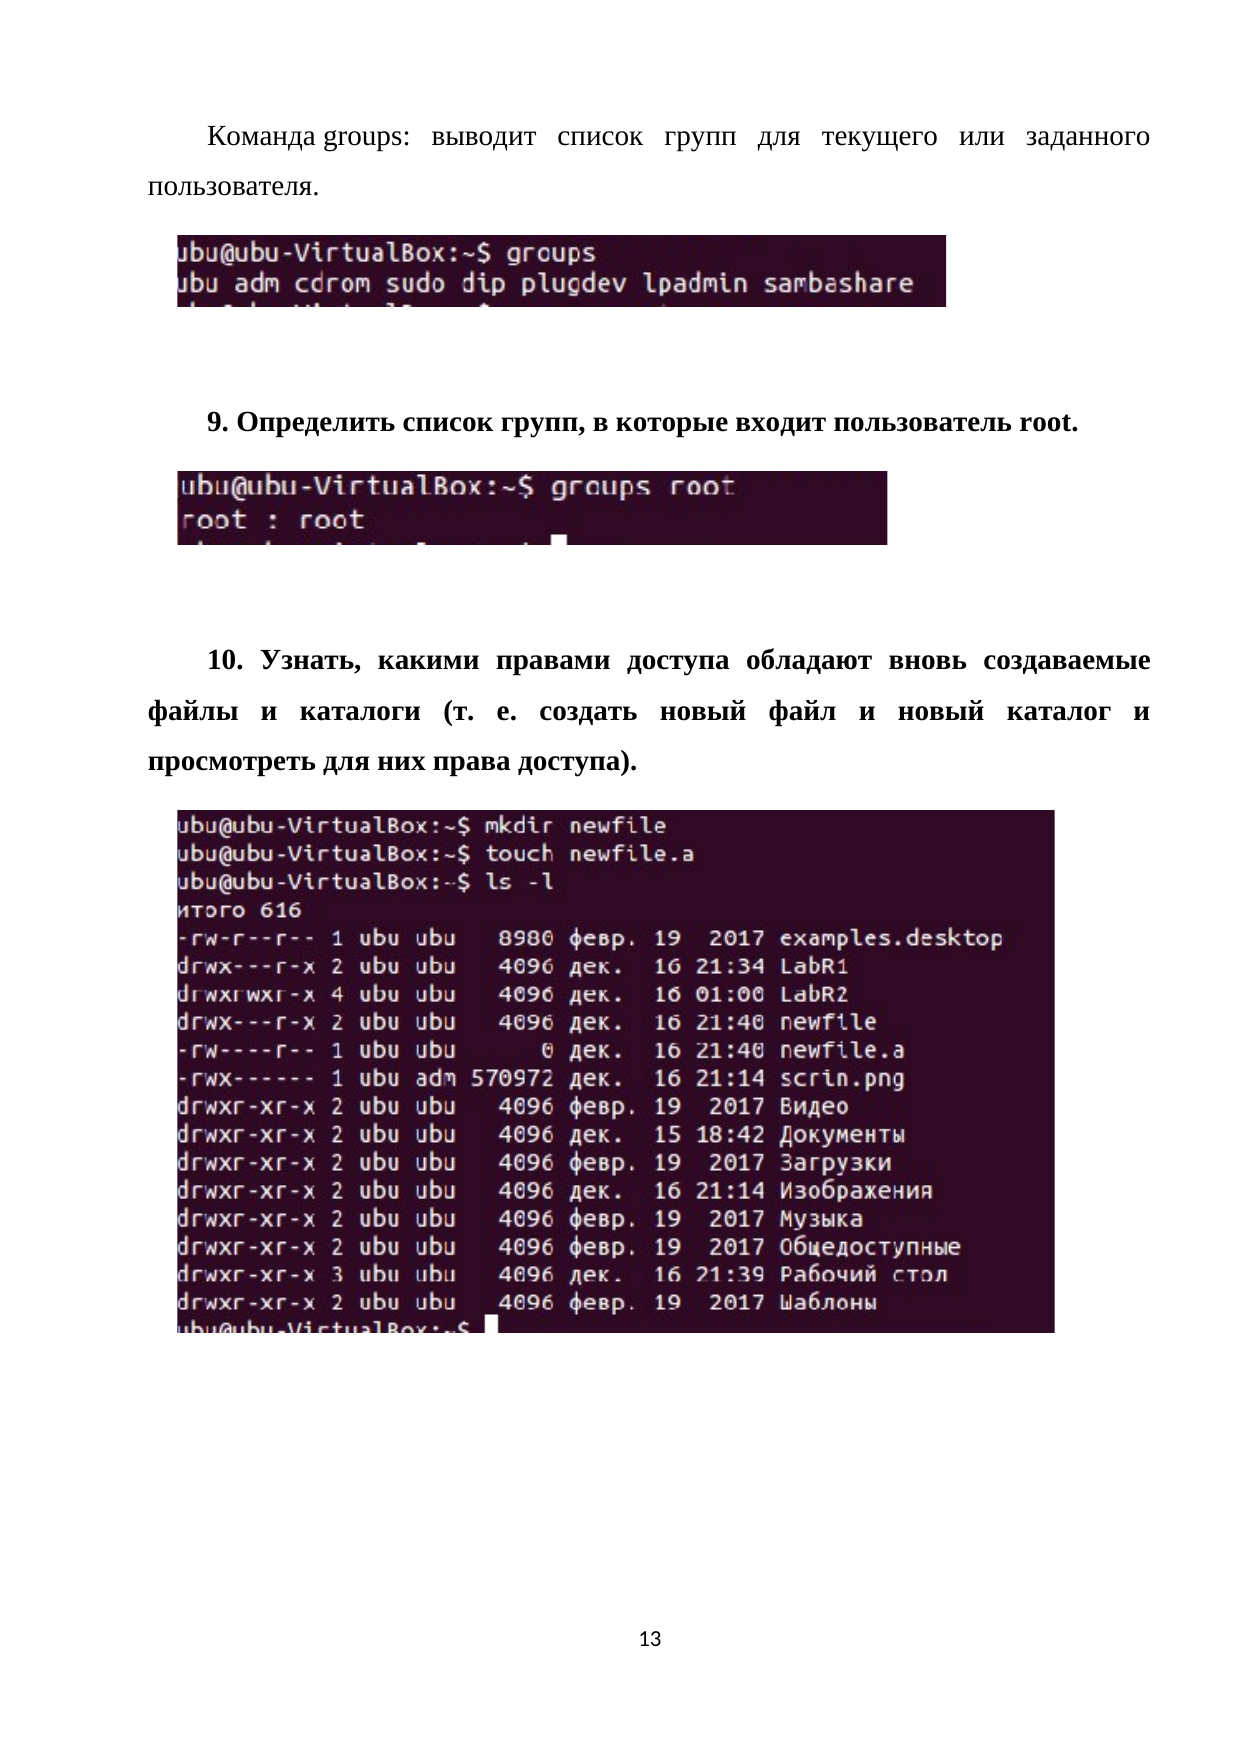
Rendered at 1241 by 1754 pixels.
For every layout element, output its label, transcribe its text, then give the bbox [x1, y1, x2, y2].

text 9. Определить список групп, в которые входит пользователь root. [148, 404, 1152, 438]
text Команда groups: выводит список групп для текущего или заданного пользователя. [148, 118, 1152, 202]
picture [177, 235, 947, 307]
picture [177, 471, 888, 545]
picture [177, 810, 1055, 1333]
text 10. Узнать, какими правами доступа обладают вновь создаваемые файлы и каталоги (т. е. создать новый файл и новый каталог и просмотреть для них права доступа). [148, 642, 1152, 777]
